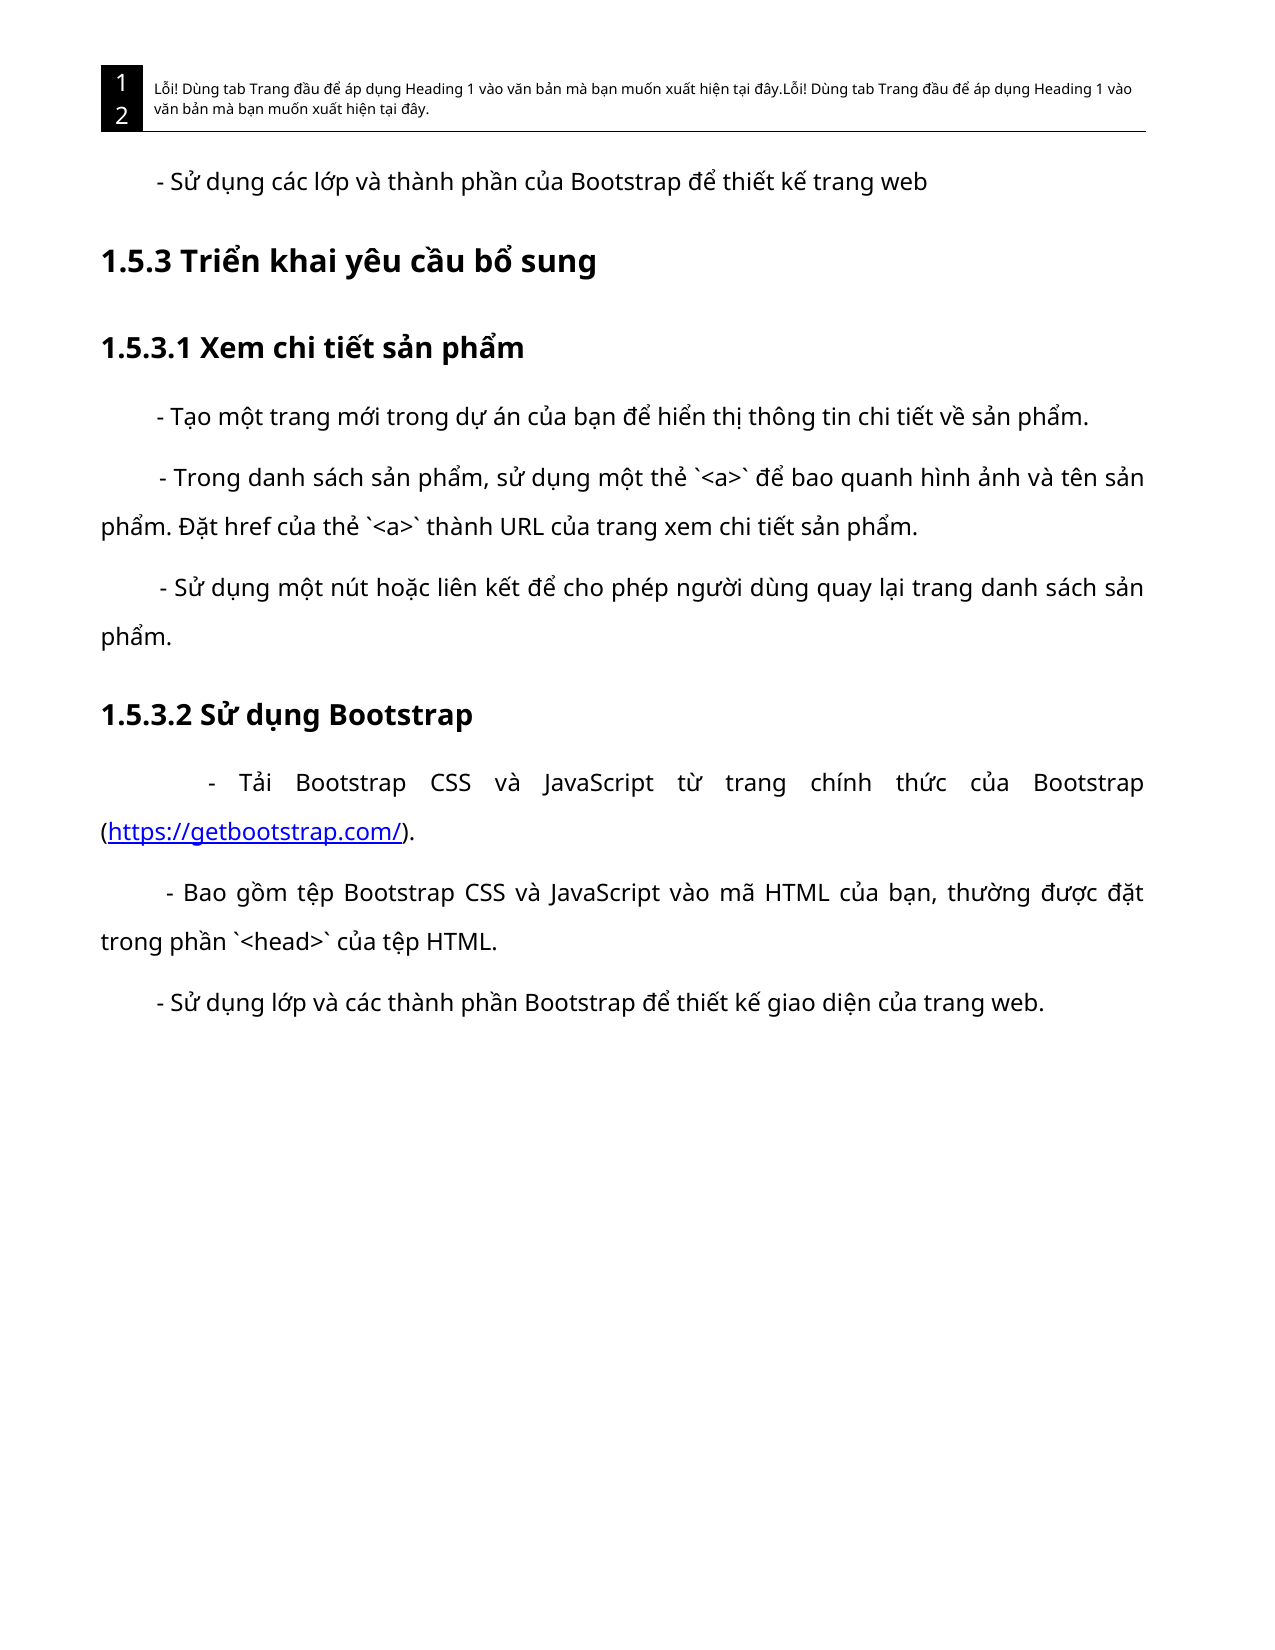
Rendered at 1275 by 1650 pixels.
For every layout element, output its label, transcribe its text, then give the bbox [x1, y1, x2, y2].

subtitle Triển khai yêu cầu bổ sung [100, 239, 1145, 281]
subtitle Sử dụng Bootstrap [100, 694, 1145, 733]
text - Tải Bootstrap CSS và JavaScript từ trang chính thức của Bootstrap (https://getbootstrap.com/). [100, 766, 1145, 847]
text - Sử dụng một nút hoặc liên kết để cho phép người dùng quay lại trang danh sách sản phẩm. [100, 571, 1145, 653]
text - Sử dụng các lớp và thành phần của Bootstrap để thiết kế trang web [100, 165, 1145, 197]
text - Trong danh sách sản phẩm, sử dụng một thẻ `<a>` để bao quanh hình ảnh và tên sản phẩm. Đặt href của thẻ `<a>` thành URL của trang xem chi tiết sản phẩm. [100, 461, 1145, 542]
text - Sử dụng lớp và các thành phần Bootstrap để thiết kế giao diện của trang web. [100, 986, 1145, 1019]
subtitle Xem chi tiết sản phẩm [100, 328, 1145, 367]
text - Tạo một trang mới trong dự án của bạn để hiển thị thông tin chi tiết về sản phẩm. [100, 399, 1145, 432]
text - Bao gồm tệp Bootstrap CSS và JavaScript vào mã HTML của bạn, thường được đặt trong phần `<head>` của tệp HTML. [100, 876, 1145, 957]
